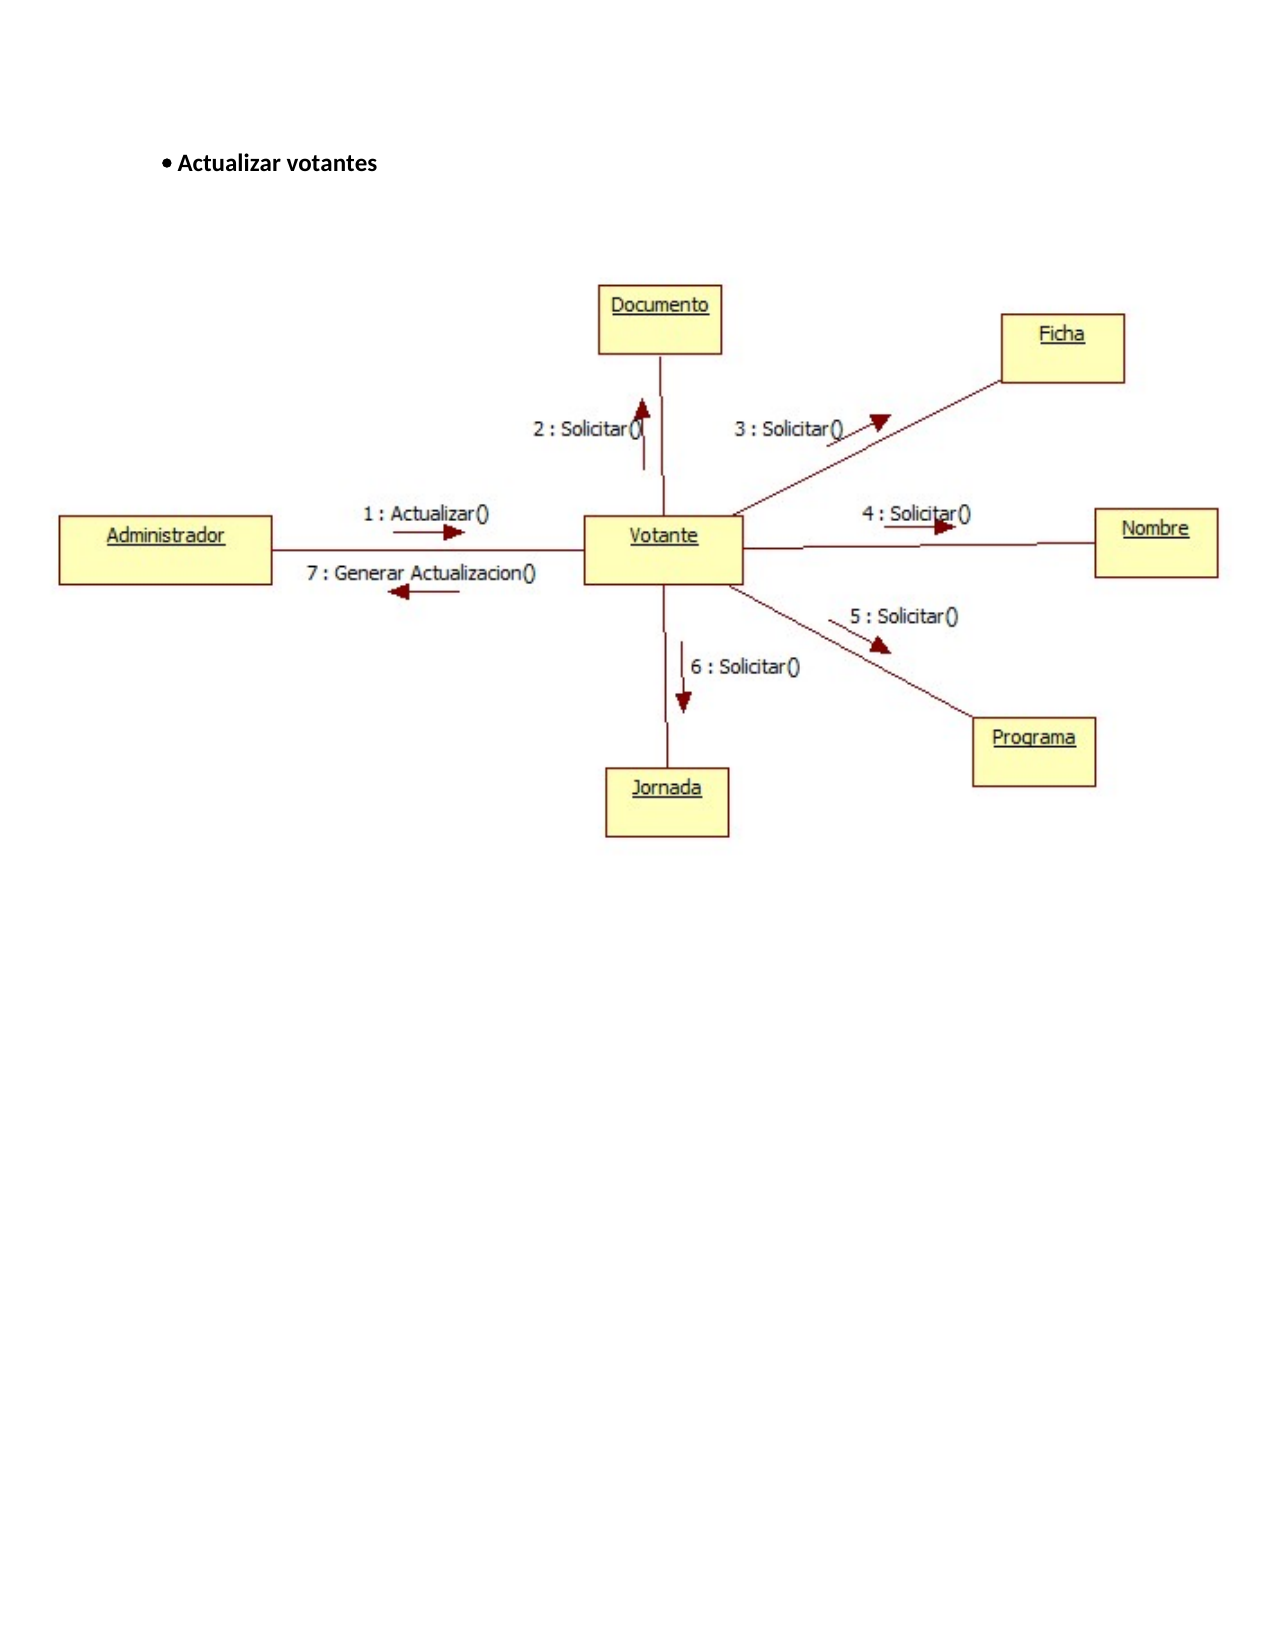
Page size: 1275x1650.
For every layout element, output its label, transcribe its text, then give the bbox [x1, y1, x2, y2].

picture [23, 249, 1255, 874]
list Actualizar votantes [162, 148, 1098, 178]
